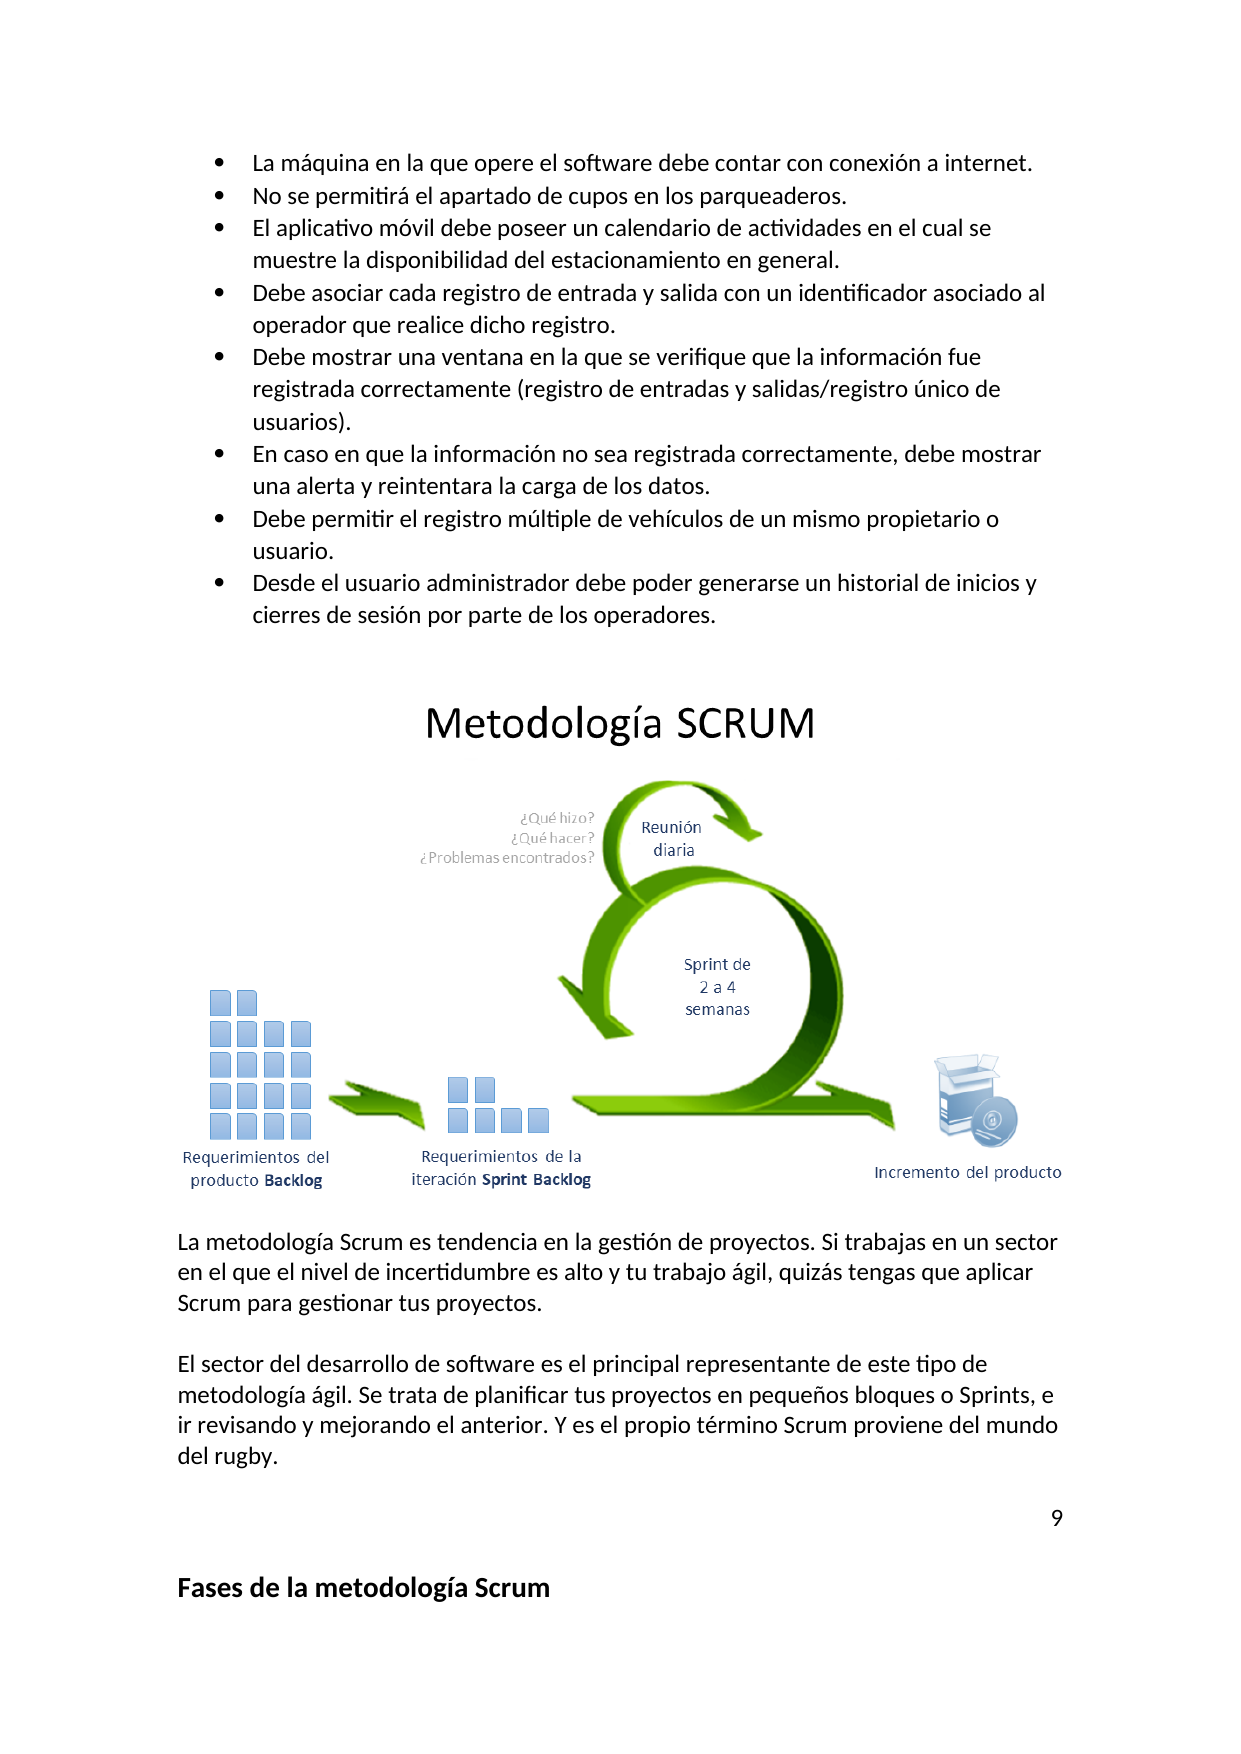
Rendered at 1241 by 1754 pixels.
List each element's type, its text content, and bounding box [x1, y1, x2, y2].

list Debe mostrar una ventana en la que se verifique que la información fue registrada correctamente (registro de entradas y salidas/registro único de usuarios). [215, 341, 1063, 436]
list Debe asociar cada registro de entrada y salida con un identificador asociado al operador que realice dicho registro. [215, 277, 1063, 339]
list No se permitirá el apartado de cupos en los parqueaderos. [215, 180, 1063, 210]
text La metodología Scrum es tendencia en la gestión de proyectos. Si trabajas en un sector en el que el nivel de incertidumbre es alto y tu trabajo ágil, quizás tengas que aplicar Scrum para gestionar tus proyectos. [177, 1226, 1063, 1317]
list En caso en que la información no sea registrada correctamente, debe mostrar una alerta y reintentara la carga de los datos. [215, 438, 1063, 501]
list Debe permitir el registro múltiple de vehículos de un mismo propietario o usuario. [215, 503, 1063, 566]
text Fases de la metodología Scrum [177, 1563, 1063, 1605]
picture [177, 698, 1063, 1195]
list La máquina en la que opere el software debe contar con conexión a internet. [215, 148, 1063, 178]
list Desde el usuario administrador debe poder generarse un historial de inicios y cierres de sesión por parte de los operadores. [215, 567, 1063, 630]
list El aplicativo móvil debe poseer un calendario de actividades en el cual se muestre la disponibilidad del estacionamiento en general. [215, 212, 1063, 275]
text El sector del desarrollo de software es el principal representante de este tipo de metodología ágil. Se trata de planificar tus proyectos en pequeños bloques o Sprints, e ir revisando y mejorando el anterior. Y es el propio término Scrum proviene del mundo del rugby. [177, 1348, 1063, 1471]
text 9 [177, 1502, 1063, 1532]
